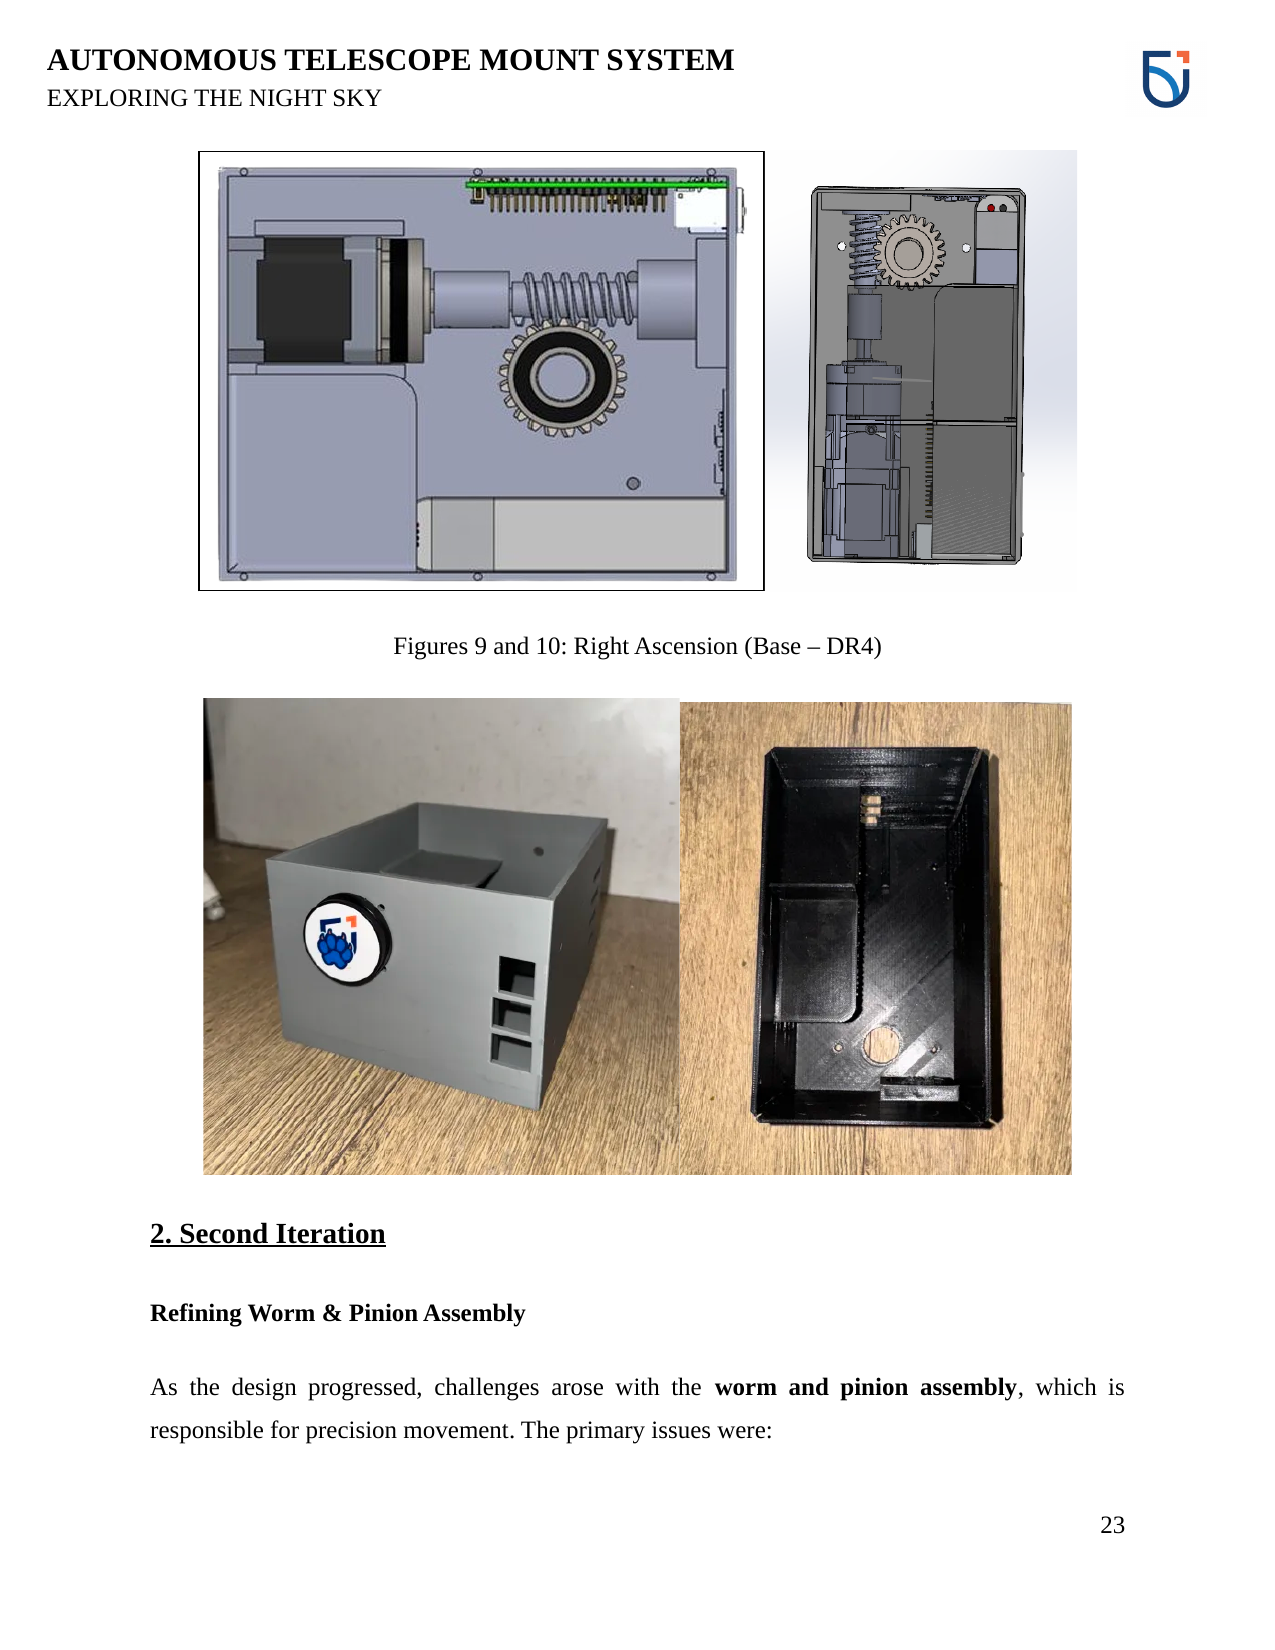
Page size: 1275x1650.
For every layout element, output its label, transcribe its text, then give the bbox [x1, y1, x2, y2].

picture [200, 152, 763, 590]
subtitle Refining Worm & Pinion Assembly [150, 1298, 1125, 1326]
text As the design progressed, challenges arose with the worm and pinion assembly, which is responsible for precision movement. The primary issues were: [150, 1372, 1125, 1444]
picture [203, 698, 1072, 1175]
picture [1125, 41, 1207, 117]
text Figures 9 and 10: Right Ascension (Base – DR4) [150, 631, 1125, 659]
picture [764, 150, 1078, 592]
subtitle 2. Second Iteration [150, 1216, 1125, 1250]
